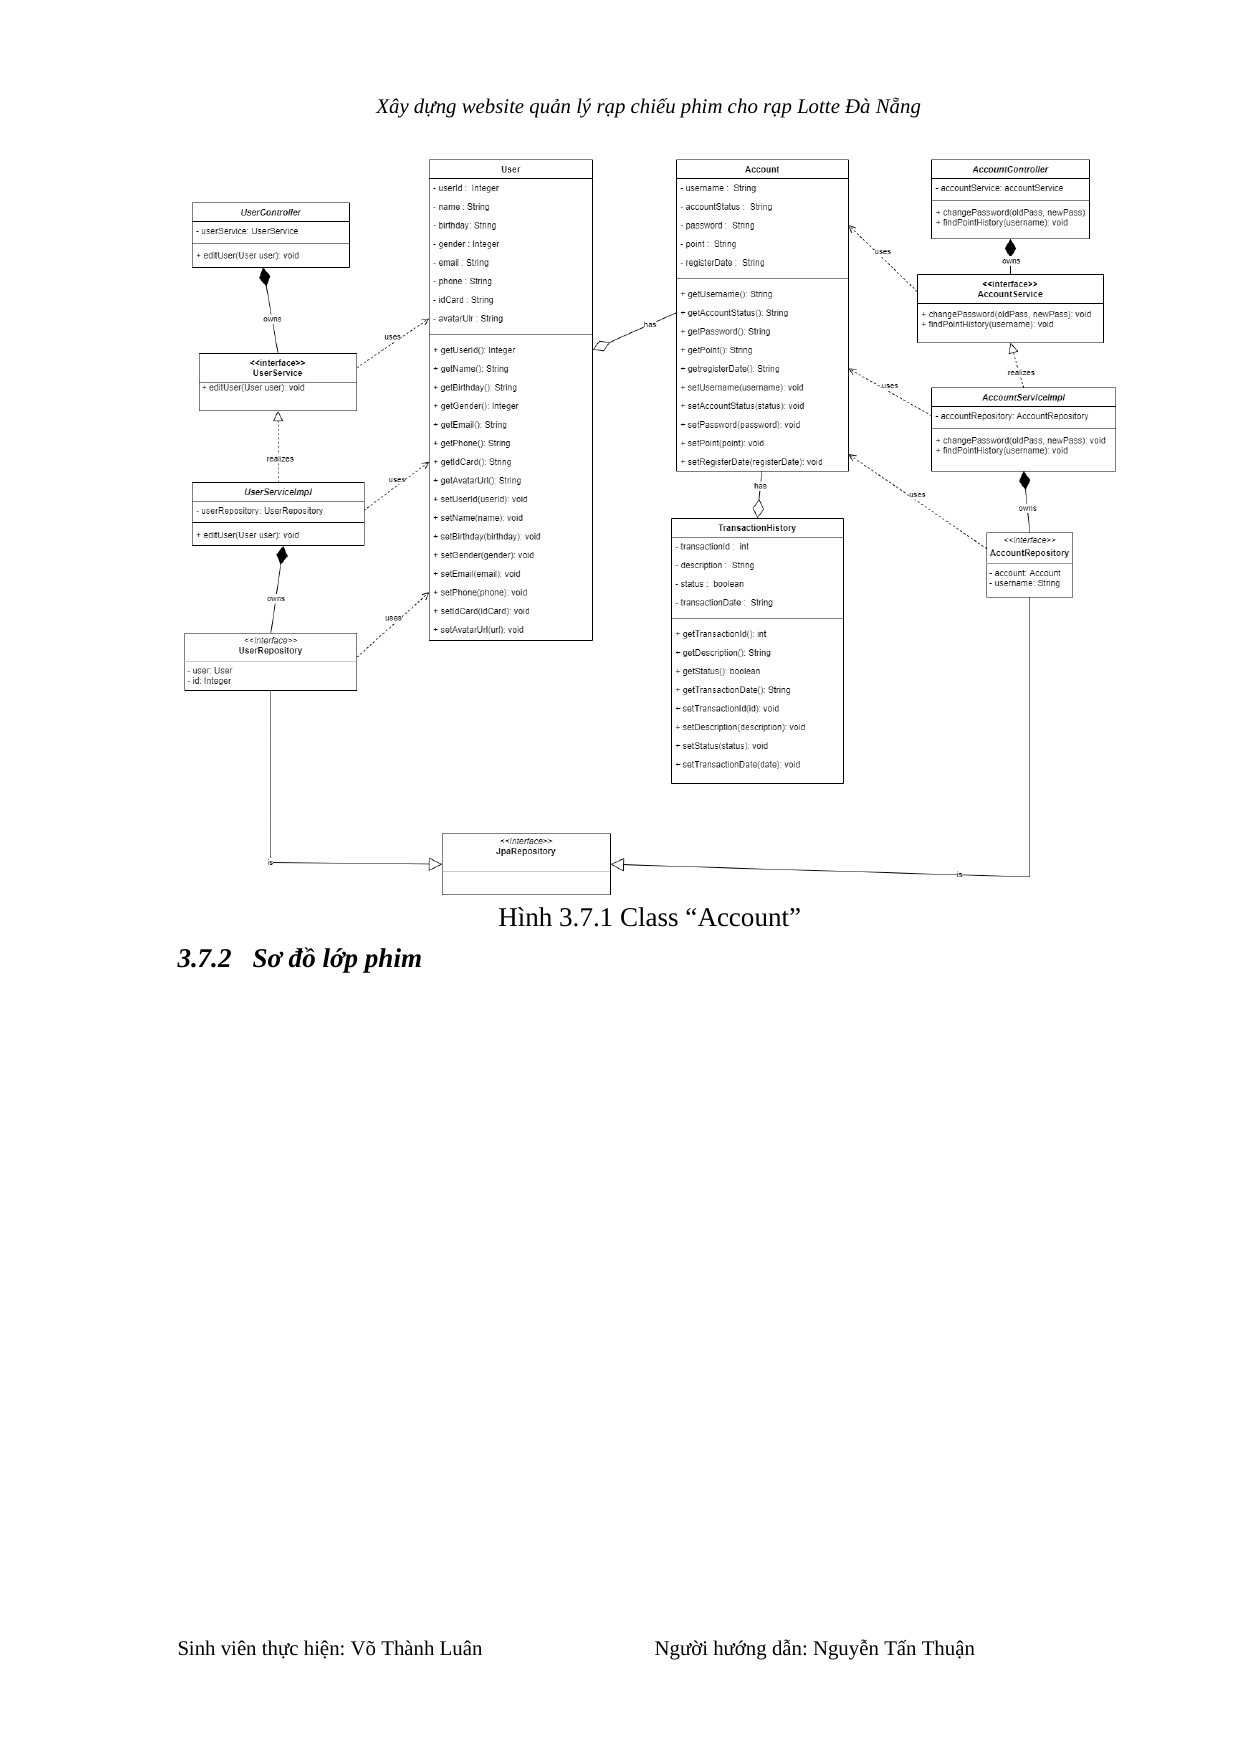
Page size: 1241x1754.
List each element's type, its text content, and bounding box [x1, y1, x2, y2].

picture [177, 152, 1123, 902]
text Hình 3.7.1 Class “Account” [177, 902, 1122, 932]
list 3.7.2 Sơ đồ lớp phim [177, 942, 1122, 973]
